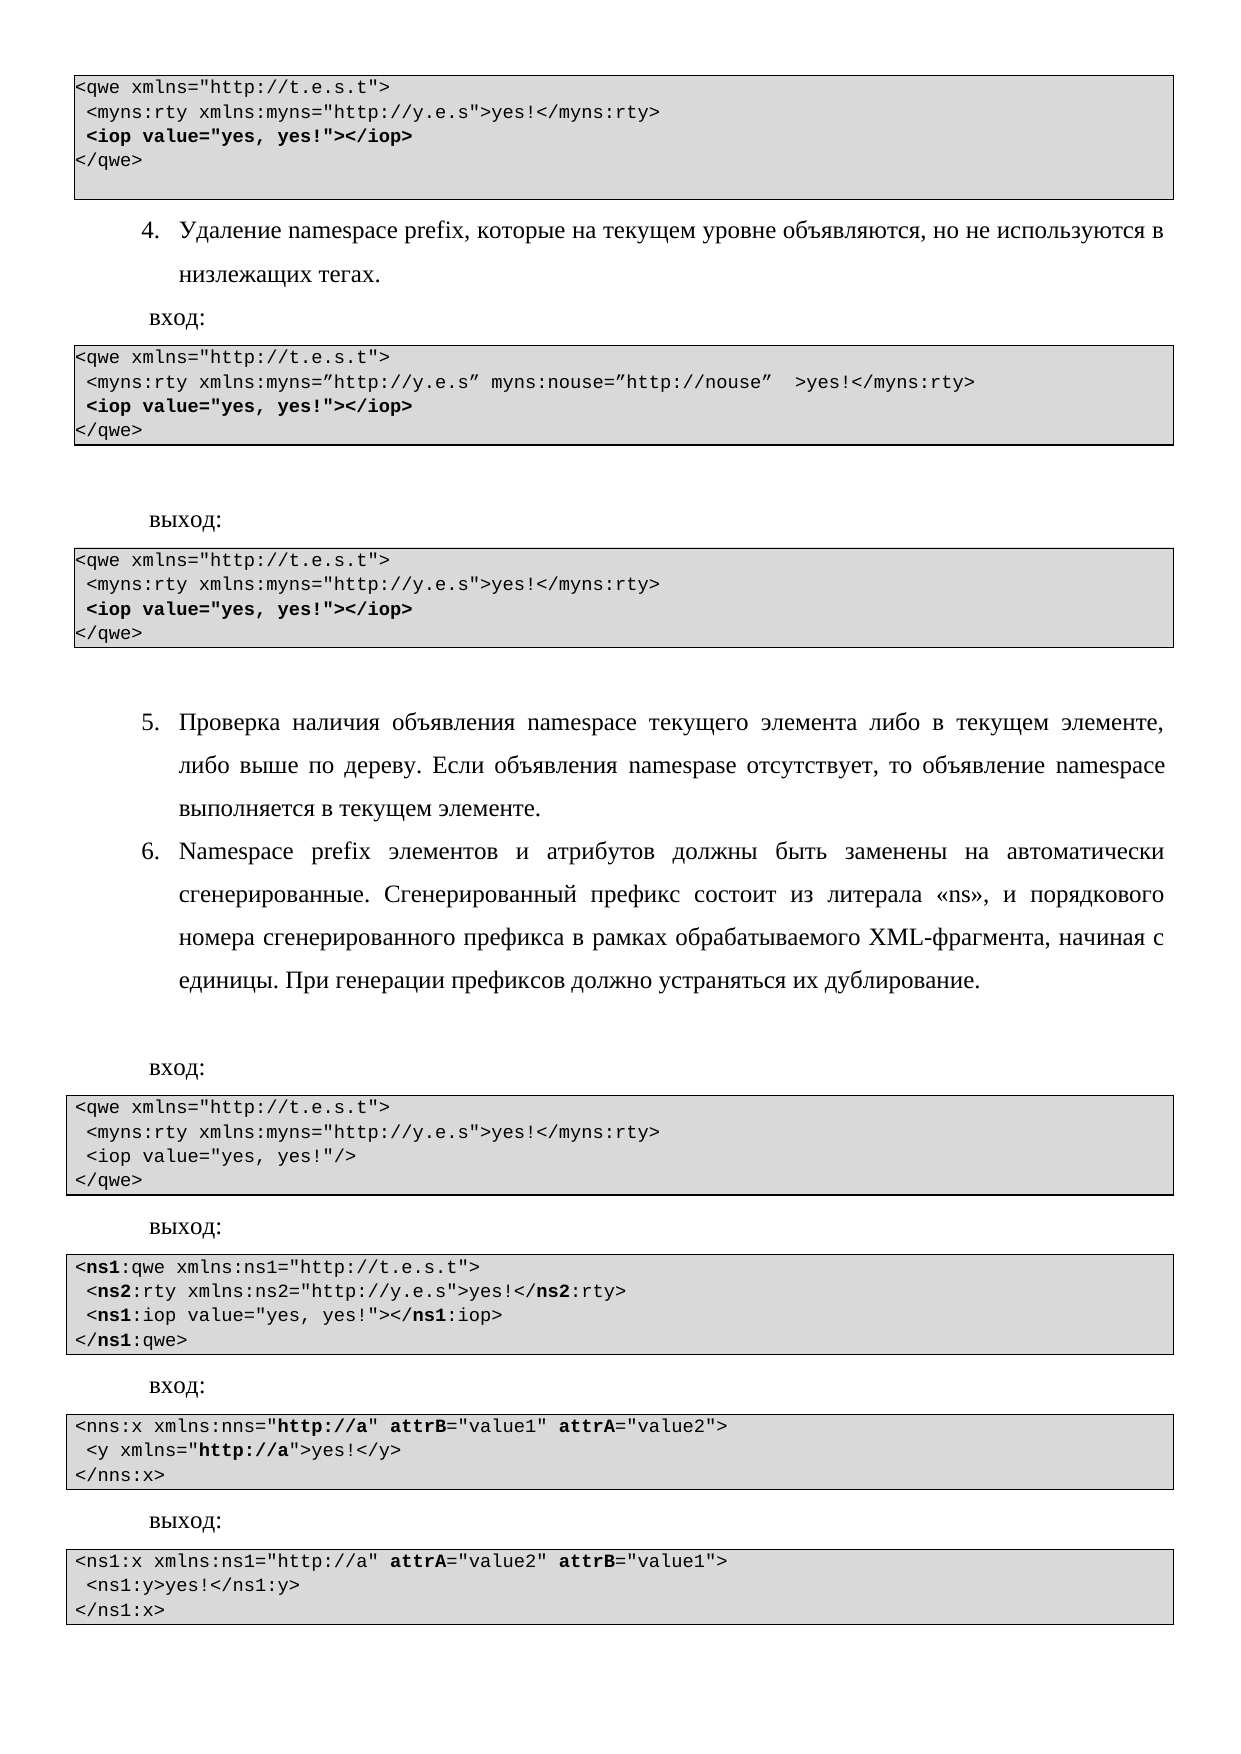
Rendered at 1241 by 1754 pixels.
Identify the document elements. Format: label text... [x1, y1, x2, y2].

list вход: [149, 302, 1165, 331]
text вход: [75, 1052, 1165, 1081]
list Namespace prefix элементов и атрибутов должны быть заменены на автоматически сгенерированные. Сгенерированный префикс состоит из литерала «ns», и порядкового номера сгенерированного префикса в рамках обрабатываемого XML-фрагмента, начиная с единицы. При генерации префиксов должно устраняться их дублирование. [141, 836, 1165, 994]
text выход: [75, 1211, 1165, 1240]
text <ns1:x xmlns:ns1="http://a" attrA="value2" attrB="value1"> <ns1:y>yes!</ns1:y> </ns1:x> [67, 1550, 1173, 1624]
text <nns:x xmlns:nns="http://a" attrB="value1" attrA="value2"> <y xmlns="http://a">yes!</y> </nns:x> [67, 1415, 1173, 1489]
text <qwe xmlns="http://t.e.s.t"> <myns:rty xmlns:myns="http://y.e.s">yes!</myns:rty> <iop value="yes, yes!"></iop> </qwe> [75, 76, 1173, 172]
text вход: [75, 1371, 1165, 1399]
text <qwe xmlns="http://t.e.s.t"> <myns:rty xmlns:myns=”http://y.e.s” myns:nouse=”http://nouse” >yes!</myns:rty> <iop value="yes, yes!"></iop> </qwe> [75, 346, 1173, 444]
list Удаление namespace prefix, которые на текущем уровне объявляются, но не используются в низлежащих тегах. [141, 216, 1165, 287]
list Проверка наличия объявления namespace текущего элемента либо в текущем элементе, либо выше по дереву. Если объявления namespase отсутствует, то объявление namespace выполняется в текущем элементе. [141, 707, 1165, 822]
text выход: [75, 1506, 1165, 1534]
text <qwe xmlns="http://t.e.s.t"> <myns:rty xmlns:myns="http://y.e.s">yes!</myns:rty> <iop value="yes, yes!"></iop> </qwe> [75, 549, 1173, 647]
text <qwe xmlns="http://t.e.s.t"> <myns:rty xmlns:myns="http://y.e.s">yes!</myns:rty> <iop value="yes, yes!"/> </qwe> [67, 1096, 1173, 1194]
list выход: [149, 504, 1165, 533]
text <ns1:qwe xmlns:ns1="http://t.e.s.t"> <ns2:rty xmlns:ns2="http://y.e.s">yes!</ns2:rty> <ns1:iop value="yes, yes!"></ns1:iop> </ns1:qwe> [67, 1255, 1173, 1354]
